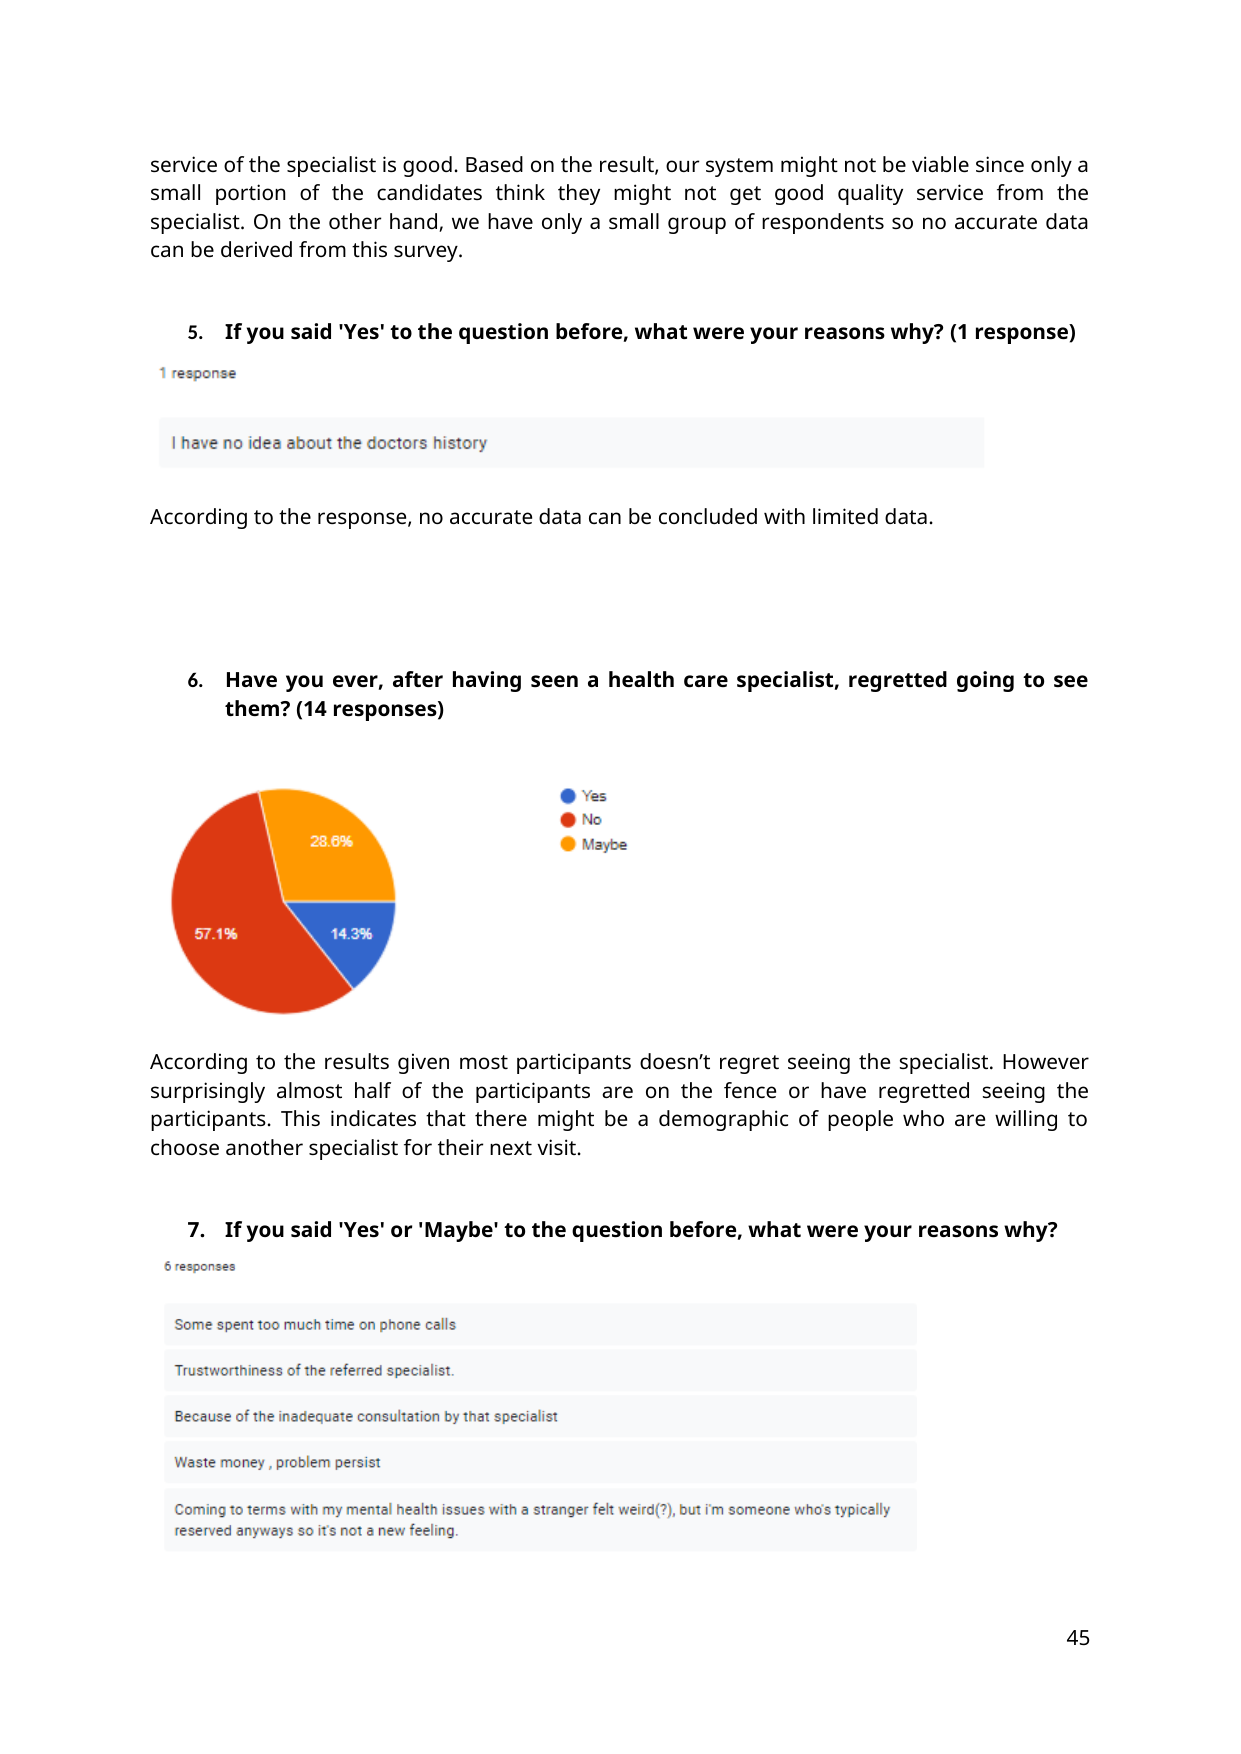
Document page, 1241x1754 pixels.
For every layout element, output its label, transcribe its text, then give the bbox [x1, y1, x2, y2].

picture [150, 358, 985, 490]
picture [150, 1255, 917, 1558]
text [150, 150, 1090, 264]
list If you said 'Yes' or 'Maybe' to the question before, what were your reasons why? [187, 1215, 1090, 1243]
picture [150, 735, 658, 1035]
text According to the results given most participants doesn’t regret seeing the specialist. However surprisingly almost half of the participants are on the fence or have regretted seeing the participants. This indicates that there might be a demographic of people who are willing to choose another specialist for their next visit. [150, 1047, 1090, 1161]
text According to the response, no accurate data can be concluded with limited data. [150, 502, 1090, 530]
list If you said 'Yes' to the question before, what were your reasons why? (1 response) [187, 317, 1090, 346]
list Have you ever, after having seen a health care specialist, regretted going to see them? (14 responses) [187, 666, 1090, 722]
